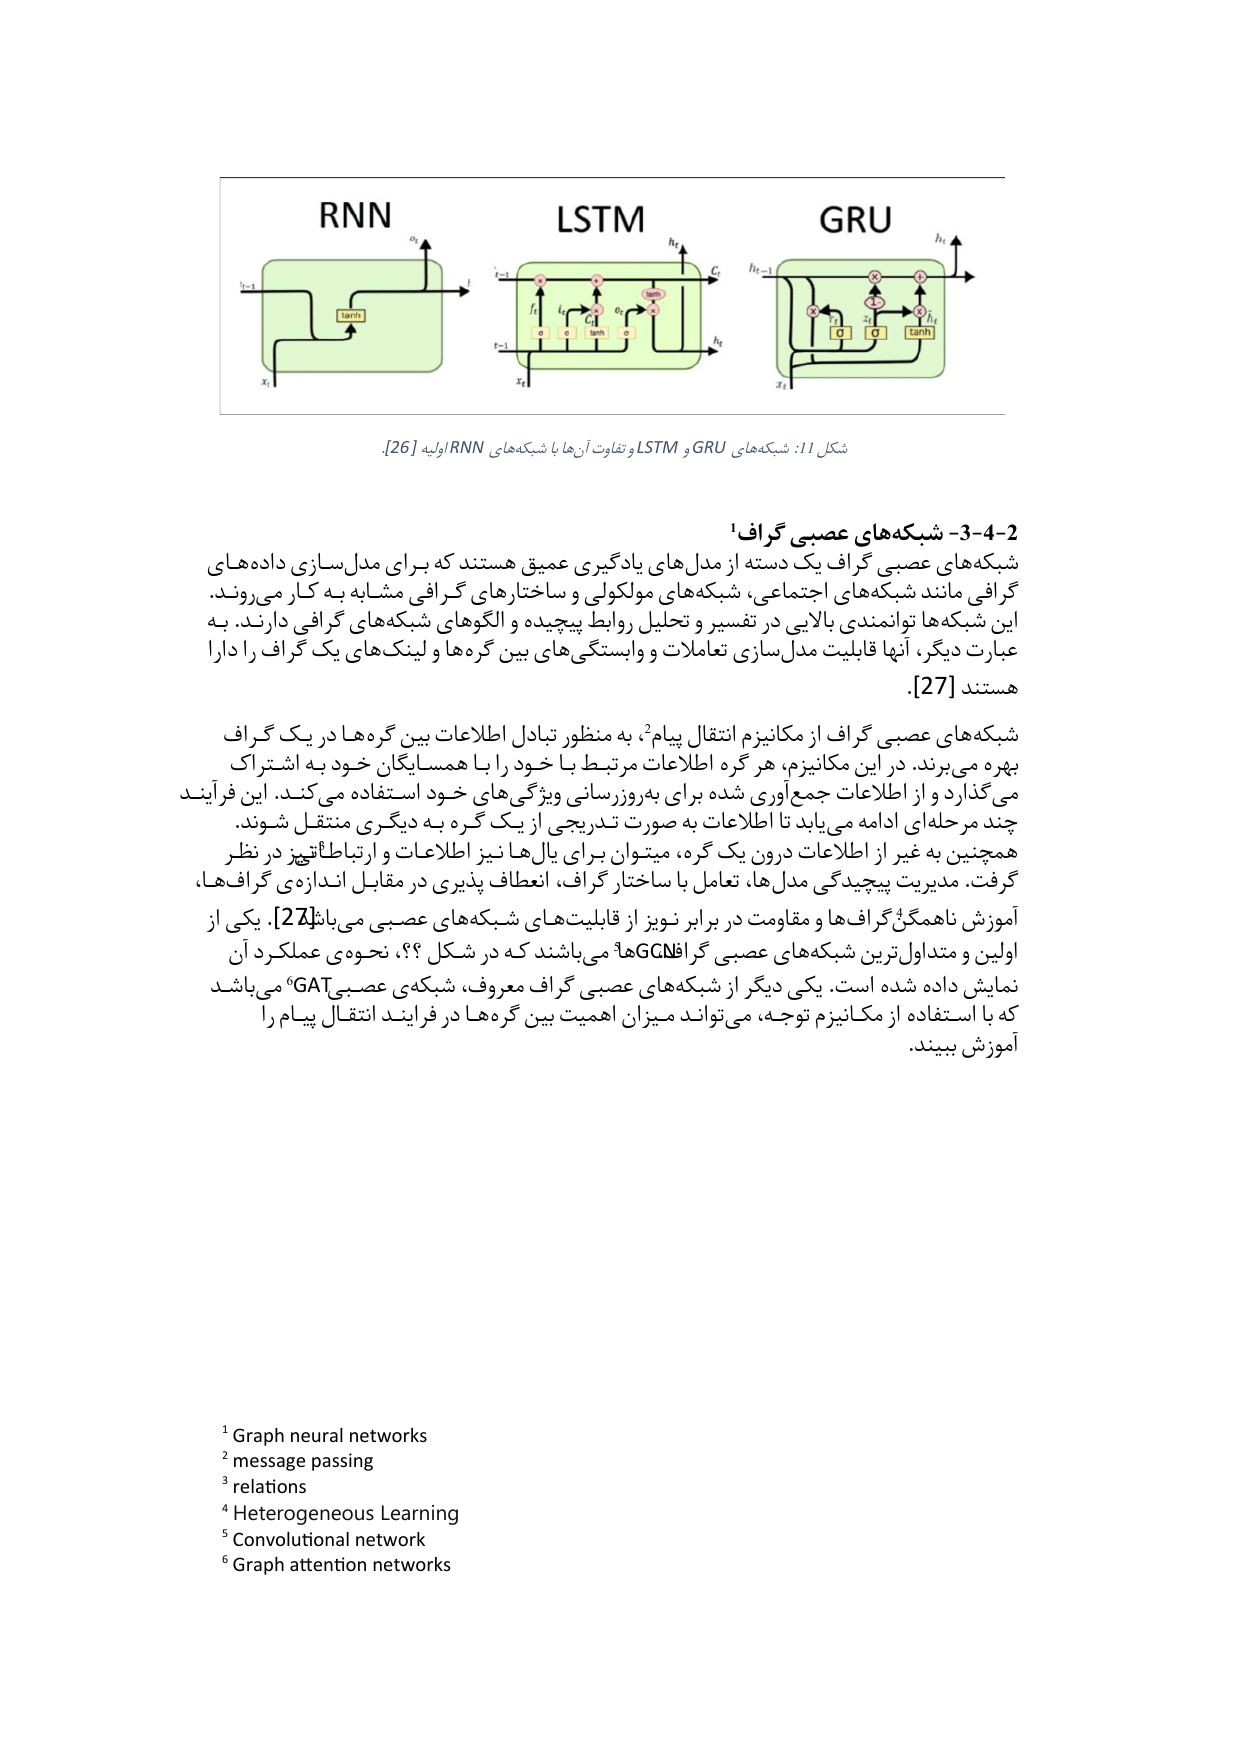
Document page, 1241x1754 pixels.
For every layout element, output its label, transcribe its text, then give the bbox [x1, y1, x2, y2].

subtitle 3-4-2- شبکه‌های عصبی گراف [207, 522, 1018, 549]
picture [219, 177, 1005, 415]
text شبکه‌های عصبی گراف یک دسته از مدل‌های یادگیری عمیق هستند که برای مدل‌سازی داده‌های گرافی مانند شبکه‌های اجتماعی، شبکه‌های مولکولی و ساختارهای گرافی مشابه به کار می‌روند. این شبکه‌ها توانمندی بالایی در تفسیر و تحلیل روابط پیچیده و الگوهای شبکه‌های گرافی دارند. به عبارت دیگر، آنها قابلیت مدل‌سازی تعاملات و وابستگی‌های بین گره‌ها و لینک‌های یک گراف را دارا هستند [27]. [207, 551, 1018, 704]
text شکل 11: شبکه‌های GRU و LSTM و تفاوت آن‌ها با شبکه‌های RNN اولیه [26]. [207, 435, 1018, 460]
text شبکه‌های عصبی گراف از مکانیزم انتقال پیام، به منظور تبادل اطلاعات بین گره‌ها در یک گراف بهره می‌برند. در این مکانیزم، هر گره اطلاعات مرتبط با خود را با همسایگان خود به اشتراک می‌گذارد و از اطلاعات جمع‌آوری شده برای به‌روزرسانی ویژگی‌های خود استفاده می‌کند. این فرآیند چند مرحله‌ای ادامه می‌یابد تا اطلاعات به صورت تدریجی از یک گره به دیگری منتقل شوند. همچنین به غیر از اطلاعات درون یک گره، میتوان برای یال‌ها نیز اطلاعات و ارتباطاتی نیز در نظر گرفت. مدیریت پیچیدگی مدل‌ها، تعامل با ساختار گراف، انعطاف پذیری در مقابل اندازه‌ی گراف‌ها، آموزش ناهمگن گراف‌ها و مقاومت در برابر نویز از قابلیت‌های شبکه‌های عصبی می‌باشد[27]. یکی از اولین و متداول‌ترین شبکه‌های عصبی گراف، GCN‌ها می‌باشند که در شکل ؟؟، نحوه‌ی عملکرد آن نمایش داده شده است. یکی دیگر از شبکه‌های عصبی گراف معروف، شبکه‌ی عصبی GAT‌ می‌باشد که با استفاده از مکانیزم توجه، می‌تواند میزان اهمیت بین گره‌ها در فرایند انتقال پیام را آموزش ببیند. [207, 723, 1018, 1060]
